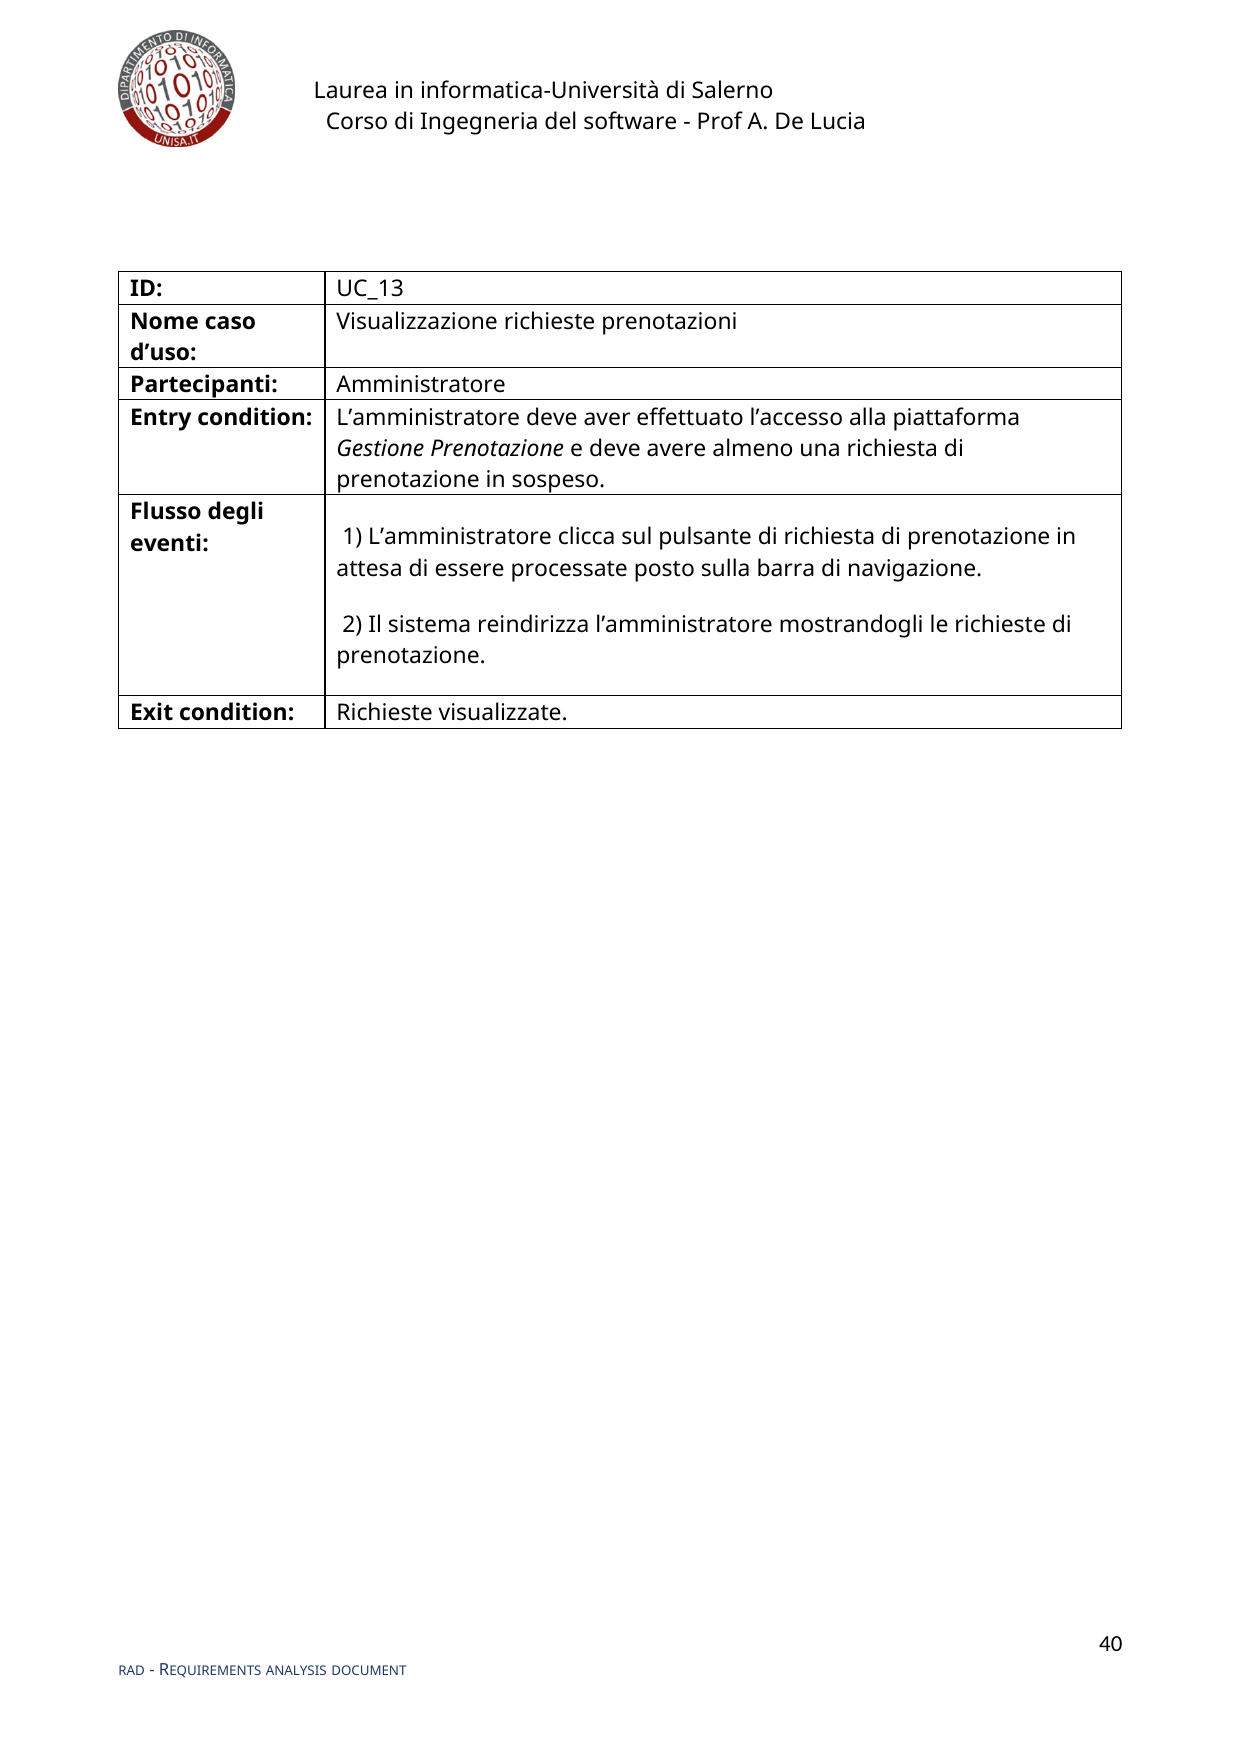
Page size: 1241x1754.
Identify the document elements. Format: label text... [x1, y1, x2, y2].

table_cell L’amministratore deve aver effettuato l’accesso alla piattaforma Gestione Prenotazione e deve avere almeno una richiesta di prenotazione in sospeso. [326, 400, 1121, 494]
table_cell Flusso degli eventi: [119, 495, 324, 695]
table_cell 1) L’amministratore clicca sul pulsante di richiesta di prenotazione in attesa di essere processate posto sulla barra di navigazione. 2) Il sistema reindirizza l’amministratore mostrandogli le richieste di prenotazione. [326, 495, 1121, 695]
table_cell Partecipanti: [119, 368, 324, 399]
table_header UC_13 [326, 272, 1121, 303]
table_cell Exit condition: [119, 696, 324, 727]
table_cell Nome caso d’uso: [119, 305, 324, 367]
table_cell Entry condition: [119, 400, 324, 494]
table_cell Visualizzazione richieste prenotazioni [326, 305, 1121, 367]
table_header ID: [119, 272, 324, 303]
table_cell Amministratore [326, 368, 1121, 399]
table_cell Richieste visualizzate. [326, 696, 1121, 727]
picture [118, 30, 235, 147]
